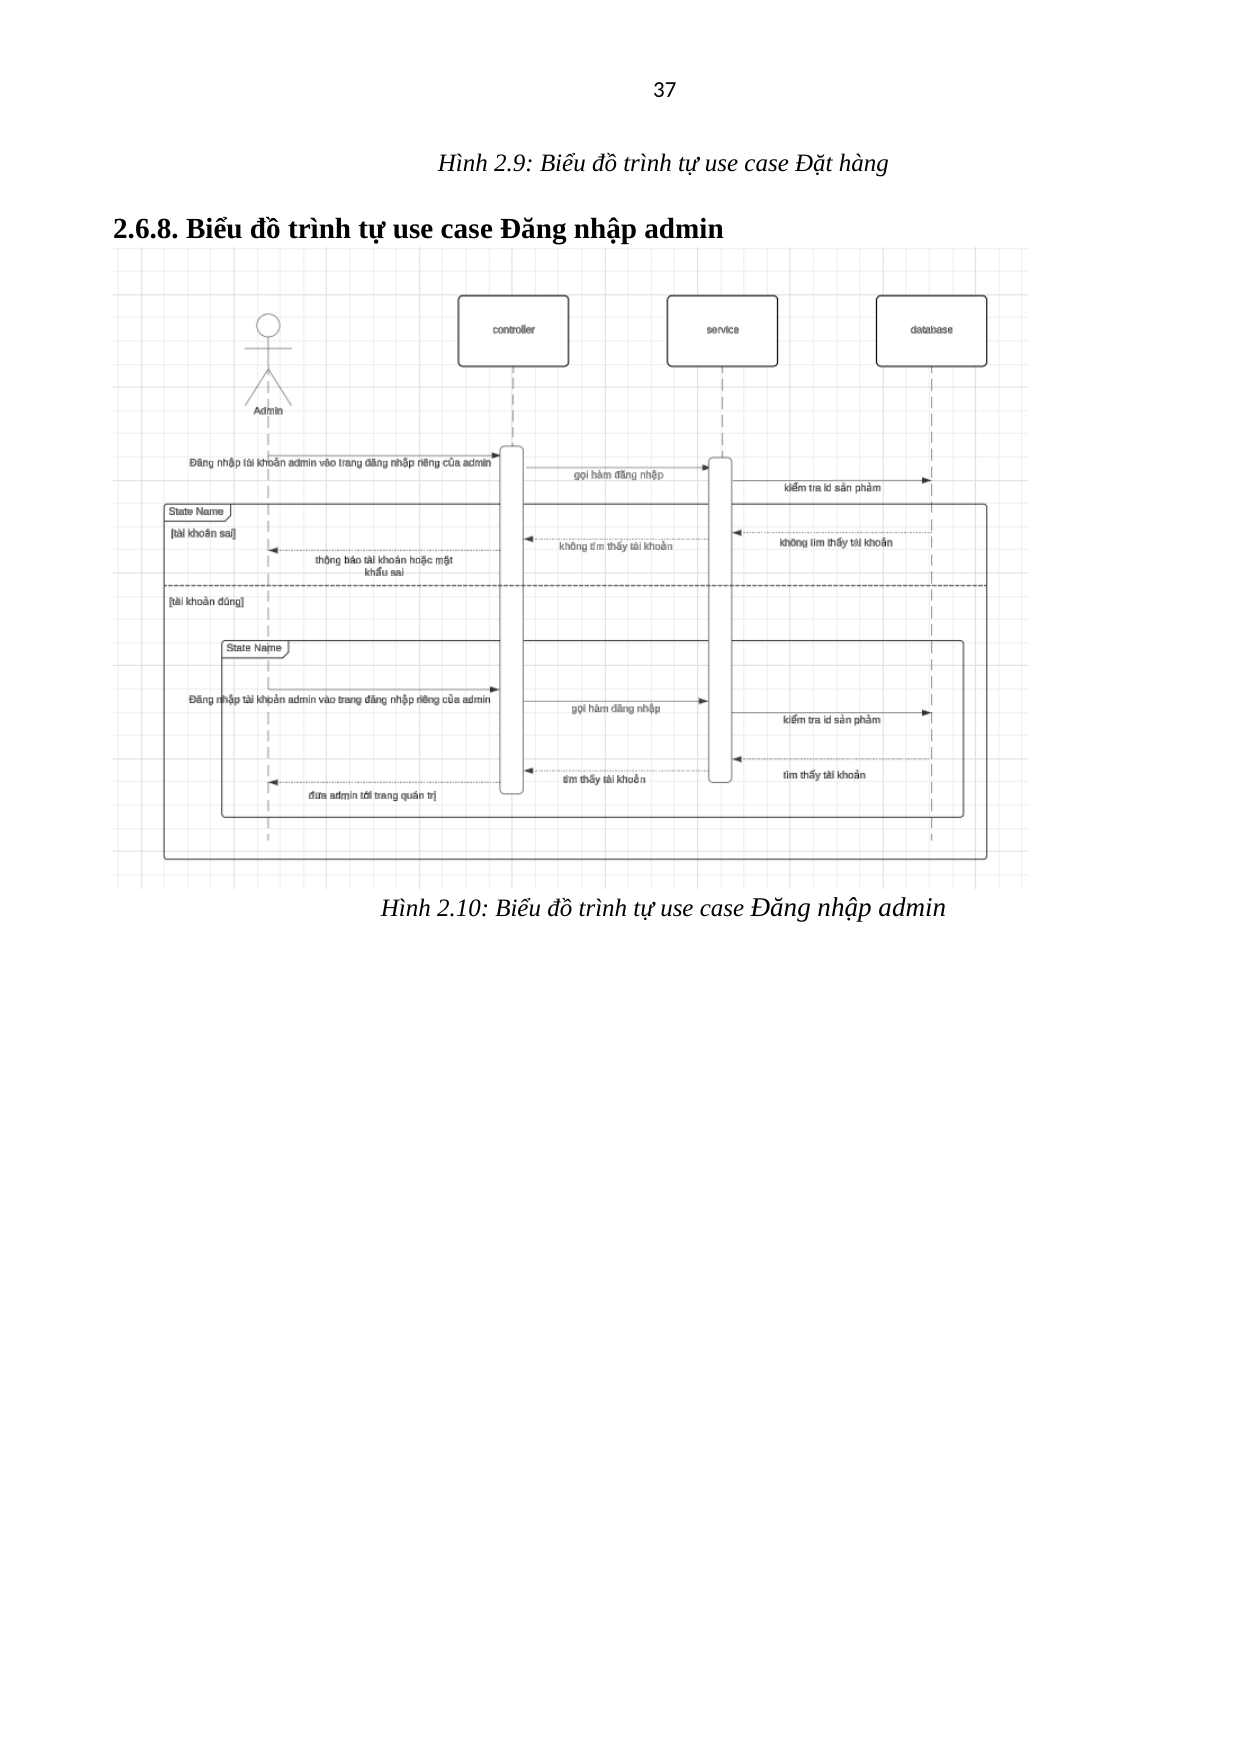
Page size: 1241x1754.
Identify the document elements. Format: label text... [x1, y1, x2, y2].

text Hình 2.9: Biểu đồ trình tự use case Đặt hàng [207, 148, 1122, 176]
text Hình 2.10: Biểu đồ trình tự use case Đăng nhập admin [207, 891, 1122, 922]
picture [112, 247, 1029, 889]
